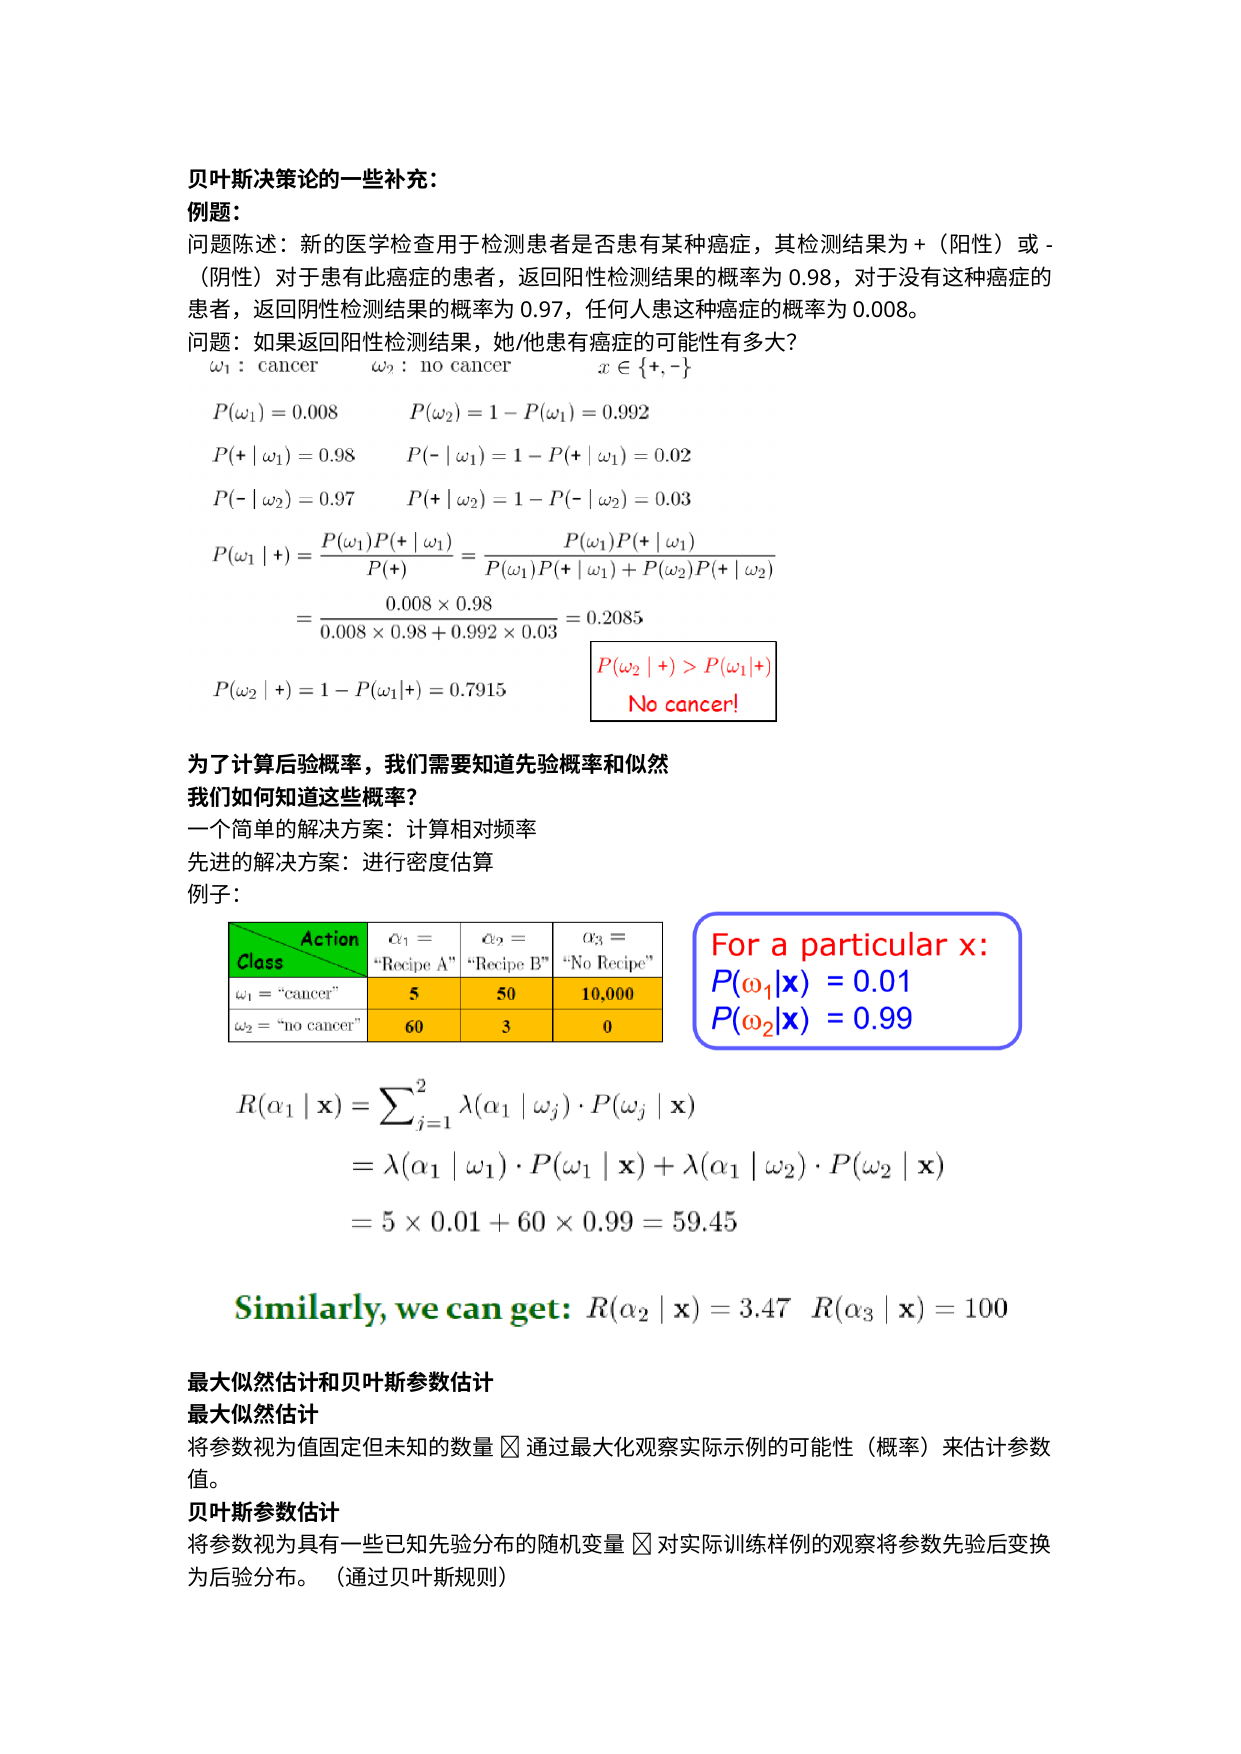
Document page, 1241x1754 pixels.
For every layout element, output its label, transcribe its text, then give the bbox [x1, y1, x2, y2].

text 将参数视为值固定但未知的数量 通过最大化观察实际示例的可能性（概率）来估计参数值。 [187, 1429, 1053, 1494]
picture [187, 909, 1053, 1341]
text 将参数视为具有一些已知先验分布的随机变量 对实际训练样例的观察将参数先验后变换为后验分布。 （通过贝叶斯规则） [187, 1527, 1053, 1592]
text 贝叶斯决策论的一些补充： [187, 162, 1053, 194]
text 例子： [187, 877, 1053, 909]
text 问题陈述：新的医学检查用于检测患者是否患有某种癌症，其检测结果为+（阳性）或 - （阴性）对于患有此癌症的患者，返回阳性检测结果的概率为0.98，对于没有这种癌症的患者，返回阴性检测结果的概率为0.97，任何人患这种癌症的概率为0.008。 [187, 227, 1053, 324]
text 最大似然估计和贝叶斯参数估计 [187, 1364, 1053, 1397]
text 问题：如果返回阳性检测结果，她/他患有癌症的可能性有多大？ [187, 324, 1053, 357]
text 一个简单的解决方案：计算相对频率 [187, 812, 1053, 844]
text 例题： [187, 194, 1053, 227]
picture [187, 357, 793, 726]
text 为了计算后验概率，我们需要知道先验概率和似然 [187, 747, 1053, 779]
text 贝叶斯参数估计 [187, 1494, 1053, 1527]
text 我们如何知道这些概率？ [187, 779, 1053, 812]
text 先进的解决方案：进行密度估算 [187, 844, 1053, 877]
text 最大似然估计 [187, 1397, 1053, 1429]
